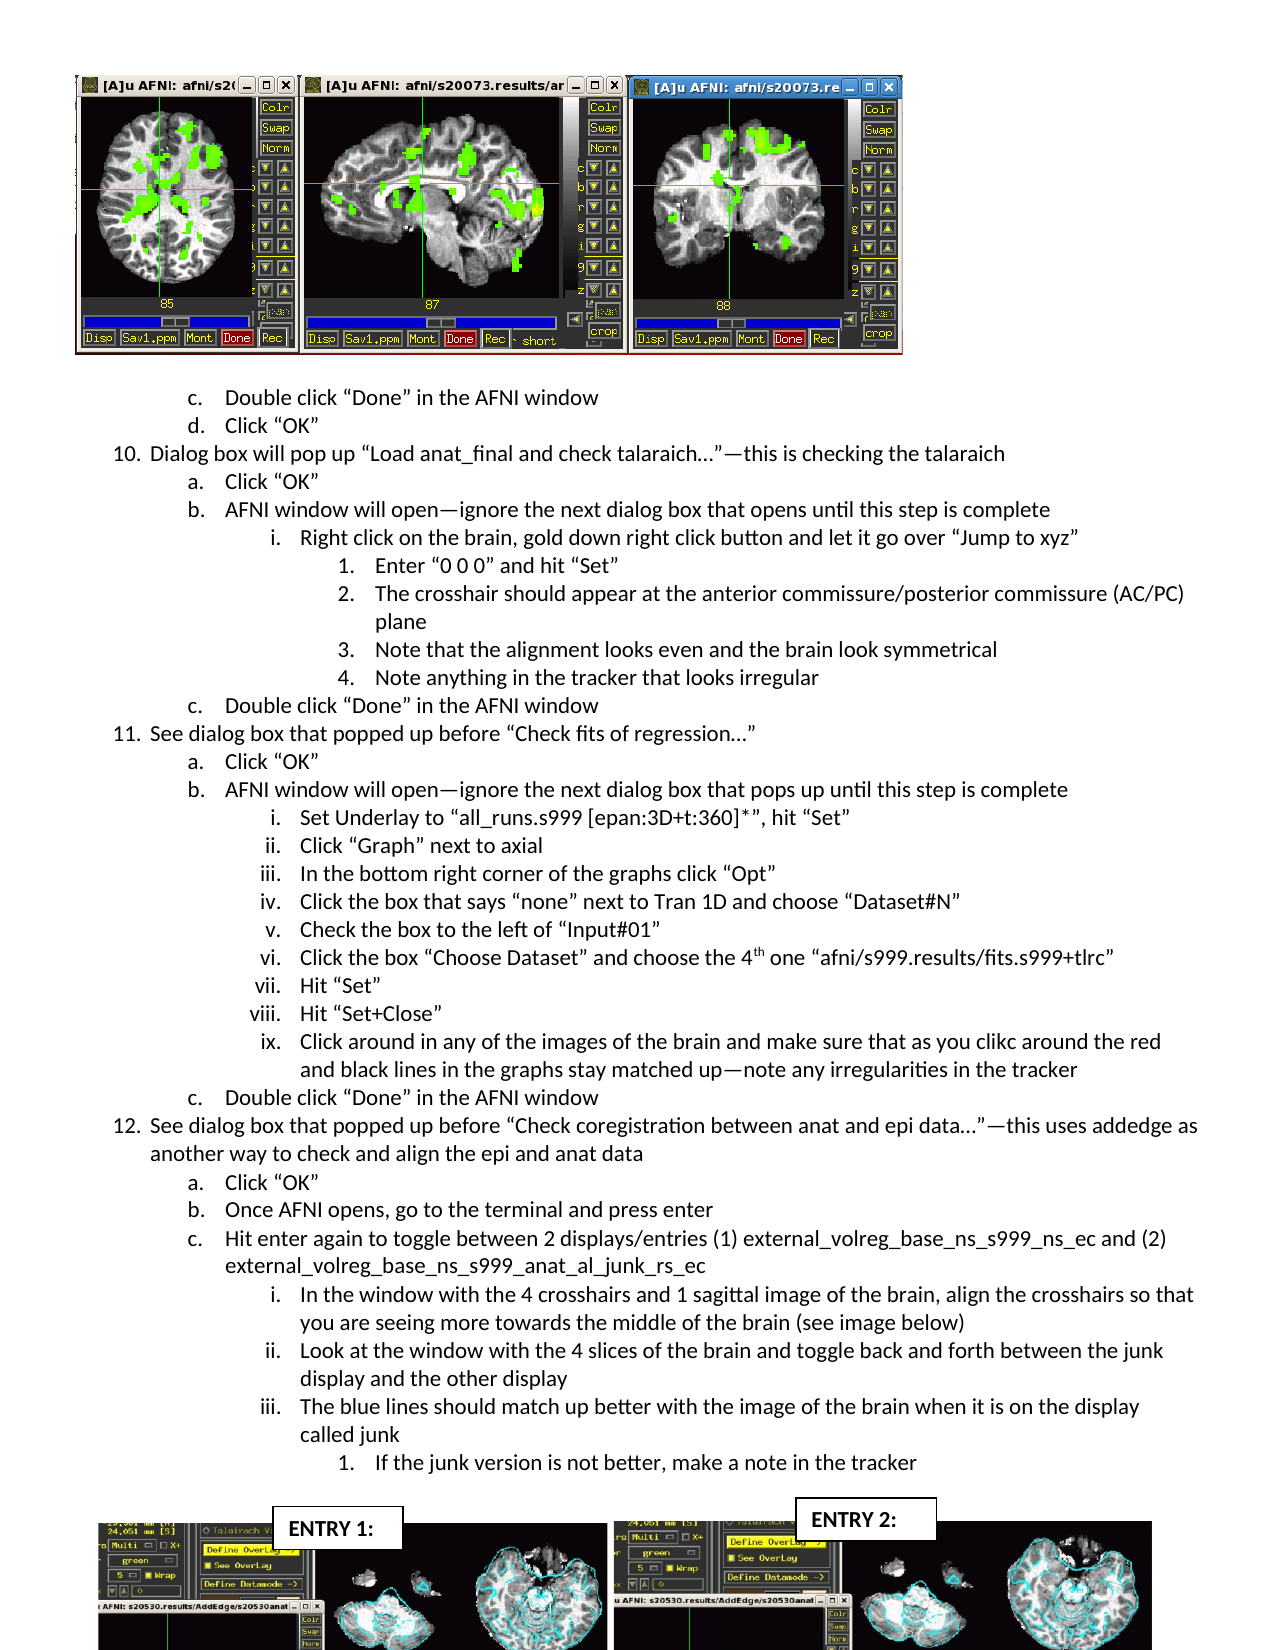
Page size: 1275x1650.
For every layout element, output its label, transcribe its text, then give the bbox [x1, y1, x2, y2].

list The blue lines should match up better with the image of the brain when it is on the display called junk [281, 1392, 1200, 1448]
list Hit “Set+Close” [281, 999, 1200, 1027]
list Click the box “Choose Dataset” and choose the 4th one “afni/s999.results/fits.s999+tlrc” [281, 943, 1200, 971]
list Note that the alignment looks even and the brain look symmetrical [337, 635, 1200, 663]
picture [613, 1521, 1152, 1650]
list If the junk version is not better, make a note in the tracker [337, 1448, 1200, 1476]
list Right click on the brain, gold down right click button and let it go over “Jump to xyz” [281, 523, 1200, 551]
list Hit enter again to toggle between 2 displays/entries (1) external_volreg_base_ns_s999_ns_ec and (2) external_volreg_base_ns_s999_anat_al_junk_rs_ec [187, 1224, 1200, 1280]
list Look at the window with the 4 slices of the brain and toggle back and forth between the junk display and the other display [281, 1336, 1200, 1392]
list Once AFNI opens, go to the terminal and press enter [187, 1196, 1200, 1224]
list The crosshair should appear at the anterior commissure/posterior commissure (AC/PC) plane [337, 579, 1200, 635]
list Click “OK” [187, 1168, 1200, 1196]
list Note anything in the tracker that looks irregular [337, 663, 1200, 691]
list In the window with the 4 crosshairs and 1 sagittal image of the brain, align the crosshairs so that you are seeing more towards the middle of the brain (see image below) [281, 1280, 1200, 1336]
list Double click “Done” in the AFNI window [187, 383, 1200, 411]
list Double click “Done” in the AFNI window [187, 1083, 1200, 1112]
list Click “OK” [187, 467, 1200, 495]
list Click the box that says “none” next to Tran 1D and choose “Dataset#N” [281, 887, 1200, 915]
list AFNI window will open—ignore the next dialog box that opens until this step is complete [187, 495, 1200, 523]
list Check the box to the left of “Input#01” [281, 915, 1200, 943]
picture [98, 1523, 608, 1650]
list Click around in any of the images of the brain and make sure that as you clikc around the red and black lines in the graphs stay matched up—note any irregularities in the tracker [281, 1027, 1200, 1083]
list Click “OK” [187, 411, 1200, 439]
list Click “OK” [187, 747, 1200, 775]
list Click “Graph” next to axial [281, 831, 1200, 859]
picture [75, 75, 903, 355]
list See dialog box that popped up before “Check coregistration between anat and epi data…”—this uses addedge as another way to check and align the epi and anat data [112, 1112, 1200, 1168]
list Dialog box will pop up “Load anat_final and check talaraich…”—this is checking the talaraich [112, 439, 1200, 467]
list Hit “Set” [281, 971, 1200, 999]
list AFNI window will open—ignore the next dialog box that pops up until this step is complete [187, 775, 1200, 803]
list Enter “0 0 0” and hit “Set” [337, 551, 1200, 579]
list In the bottom right corner of the graphs click “Opt” [281, 859, 1200, 887]
list Set Underlay to “all_runs.s999 [epan:3D+t:360]*”, hit “Set” [281, 803, 1200, 831]
list Double click “Done” in the AFNI window [187, 691, 1200, 719]
list See dialog box that popped up before “Check fits of regression…” [112, 719, 1200, 747]
